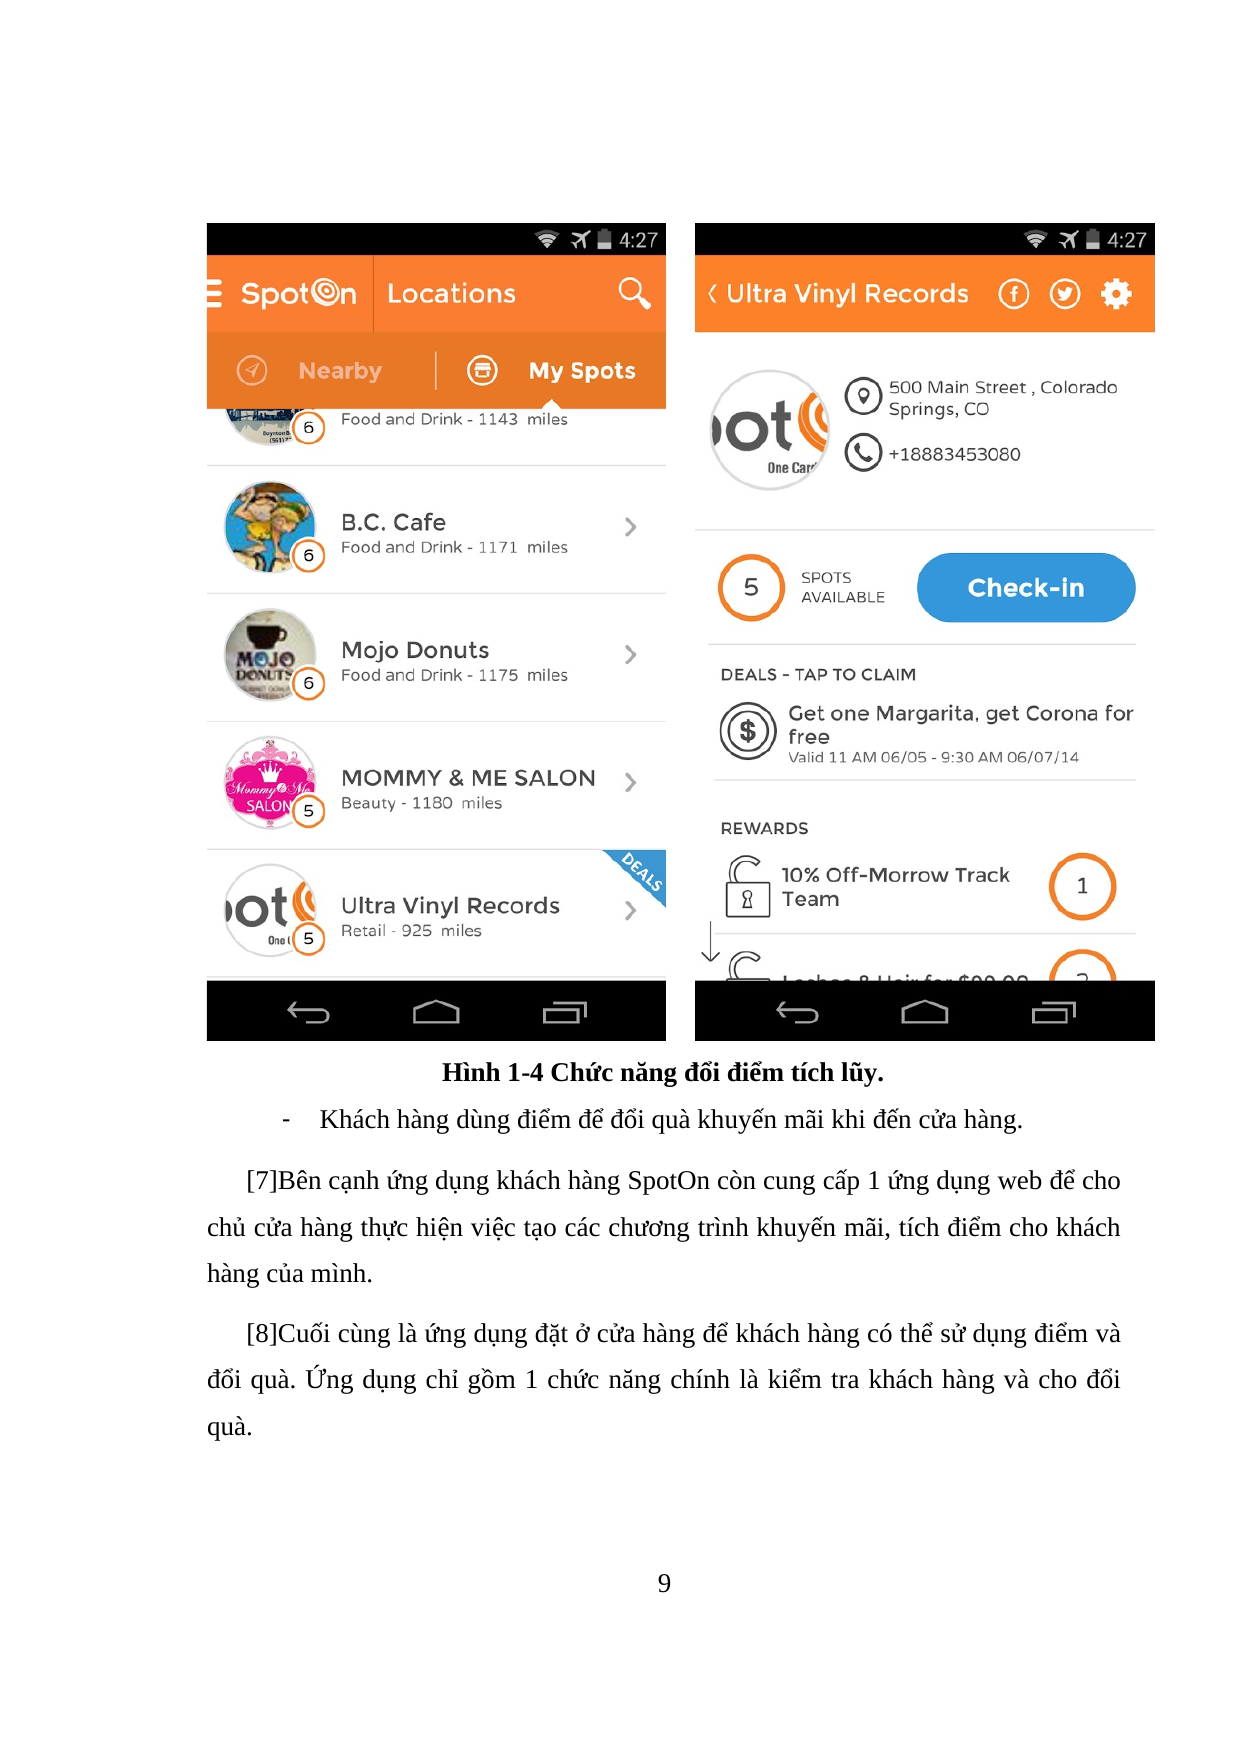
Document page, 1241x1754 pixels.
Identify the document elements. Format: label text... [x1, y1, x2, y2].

text [8]Cuối cùng là ứng dụng đặt ở cửa hàng để khách hàng có thể sử dụng điểm và đổi quà. Ứng dụng chỉ gồm 1 chức năng chính là kiểm tra khách hàng và cho đổi quà. [207, 1317, 1122, 1441]
list Khách hàng dùng điểm để đổi quà khuyến mãi khi đến cửa hàng. [282, 1102, 1122, 1135]
picture [206, 223, 1156, 1041]
text [7]Bên cạnh ứng dụng khách hàng SpotOn còn cung cấp 1 ứng dụng web để cho chủ cửa hàng thực hiện việc tạo các chương trình khuyến mãi, tích điểm cho khách hàng của mình. [207, 1164, 1122, 1289]
